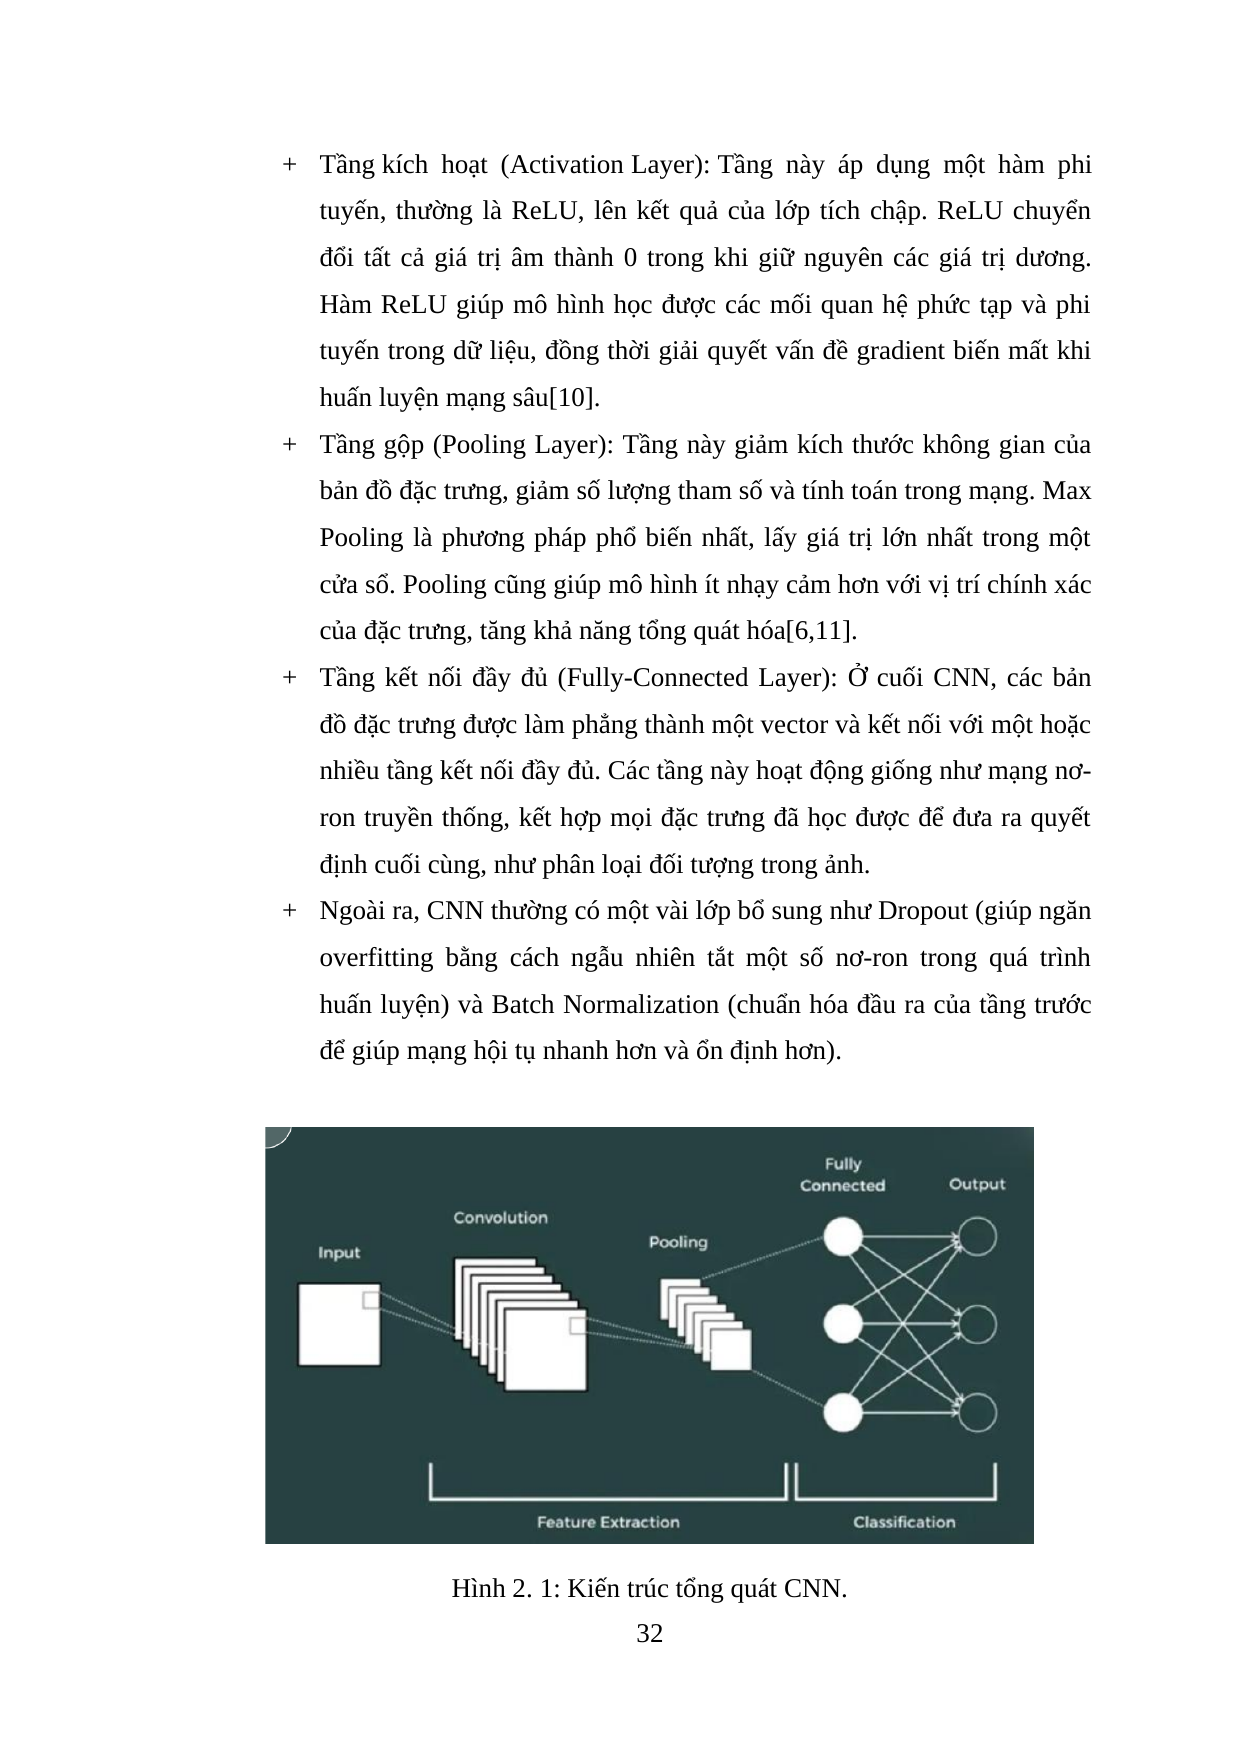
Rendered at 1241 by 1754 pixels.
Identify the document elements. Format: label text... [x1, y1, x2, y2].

list Ngoài ra, CNN thường có một vài lớp bổ sung như Dropout (giúp ngăn overfitting bằng cách ngẫu nhiên tắt một số nơ-ron trong quá trình huấn luyện) và Batch Normalization (chuẩn hóa đầu ra của tầng trước để giúp mạng hội tụ nhanh hơn và ổn định hơn). [282, 894, 1092, 1066]
picture [265, 1127, 1034, 1544]
text Hình 2. 1: Kiến trúc tổng quát CNN. [207, 1572, 1092, 1604]
list Tầng gộp (Pooling Layer): Tầng này giảm kích thước không gian của bản đồ đặc trưng, giảm số lượng tham số và tính toán trong mạng. Max Pooling là phương pháp phổ biến nhất, lấy giá trị lớn nhất trong một cửa sổ. Pooling cũng giúp mô hình ít nhạy cảm hơn với vị trí chính xác của đặc trưng, tăng khả năng tổng quát hóa[6,11]. [282, 428, 1092, 646]
list Tầng kích hoạt (Activation Layer): Tầng này áp dụng một hàm phi tuyến, thường là ReLU, lên kết quả của lớp tích chập. ReLU chuyển đổi tất cả giá trị âm thành 0 trong khi giữ nguyên các giá trị dương. Hàm ReLU giúp mô hình học được các mối quan hệ phức tạp và phi tuyến trong dữ liệu, đồng thời giải quyết vấn đề gradient biến mất khi huấn luyện mạng sâu[10]. [282, 148, 1092, 412]
list Tầng kết nối đầy đủ (Fully-Connected Layer): Ở cuối CNN, các bản đồ đặc trưng được làm phẳng thành một vector và kết nối với một hoặc nhiều tầng kết nối đầy đủ. Các tầng này hoạt động giống như mạng nơ-ron truyền thống, kết hợp mọi đặc trưng đã học được để đưa ra quyết định cuối cùng, như phân loại đối tượng trong ảnh. [282, 661, 1092, 879]
